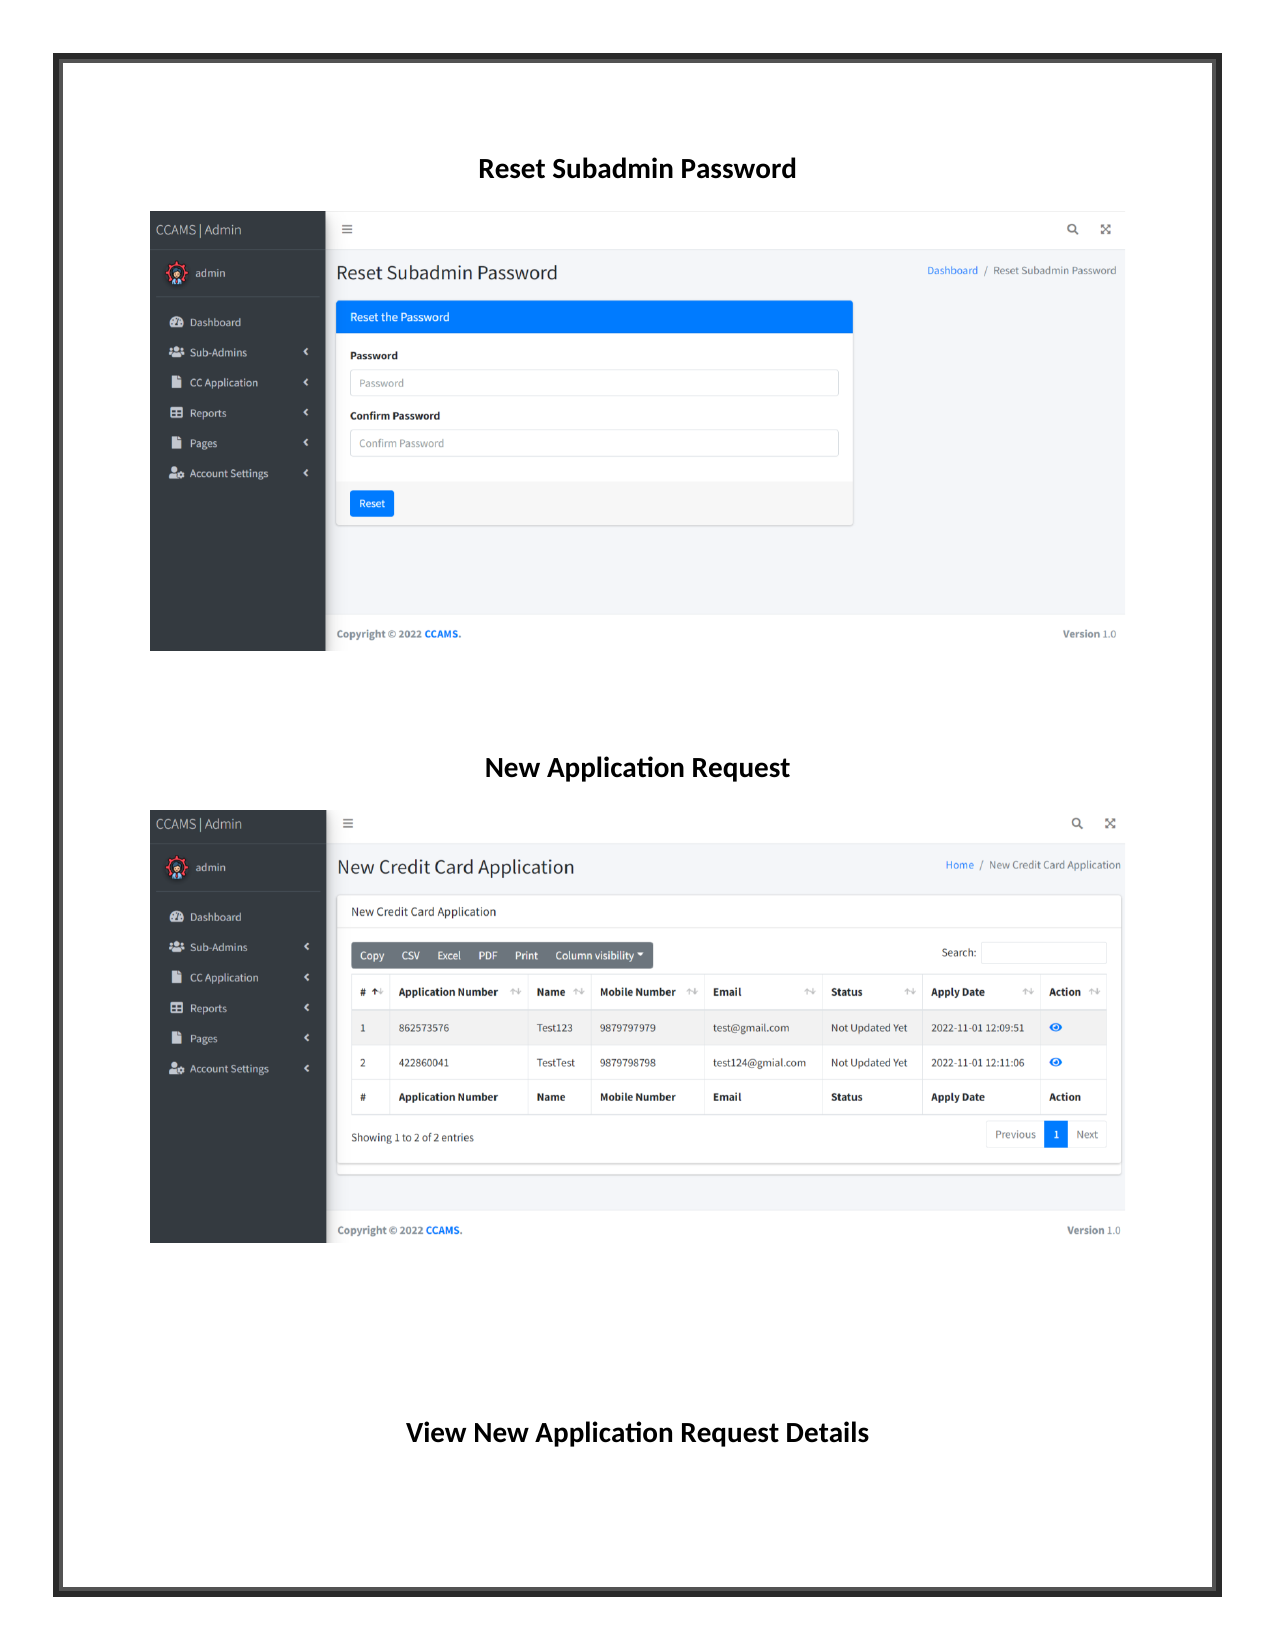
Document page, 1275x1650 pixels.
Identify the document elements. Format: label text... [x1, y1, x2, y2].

picture [150, 211, 1125, 651]
text Reset Subadmin Password [150, 150, 1125, 186]
picture [150, 810, 1125, 1243]
text New Application Request [150, 749, 1125, 785]
text View New Application Request Details [150, 1414, 1125, 1450]
